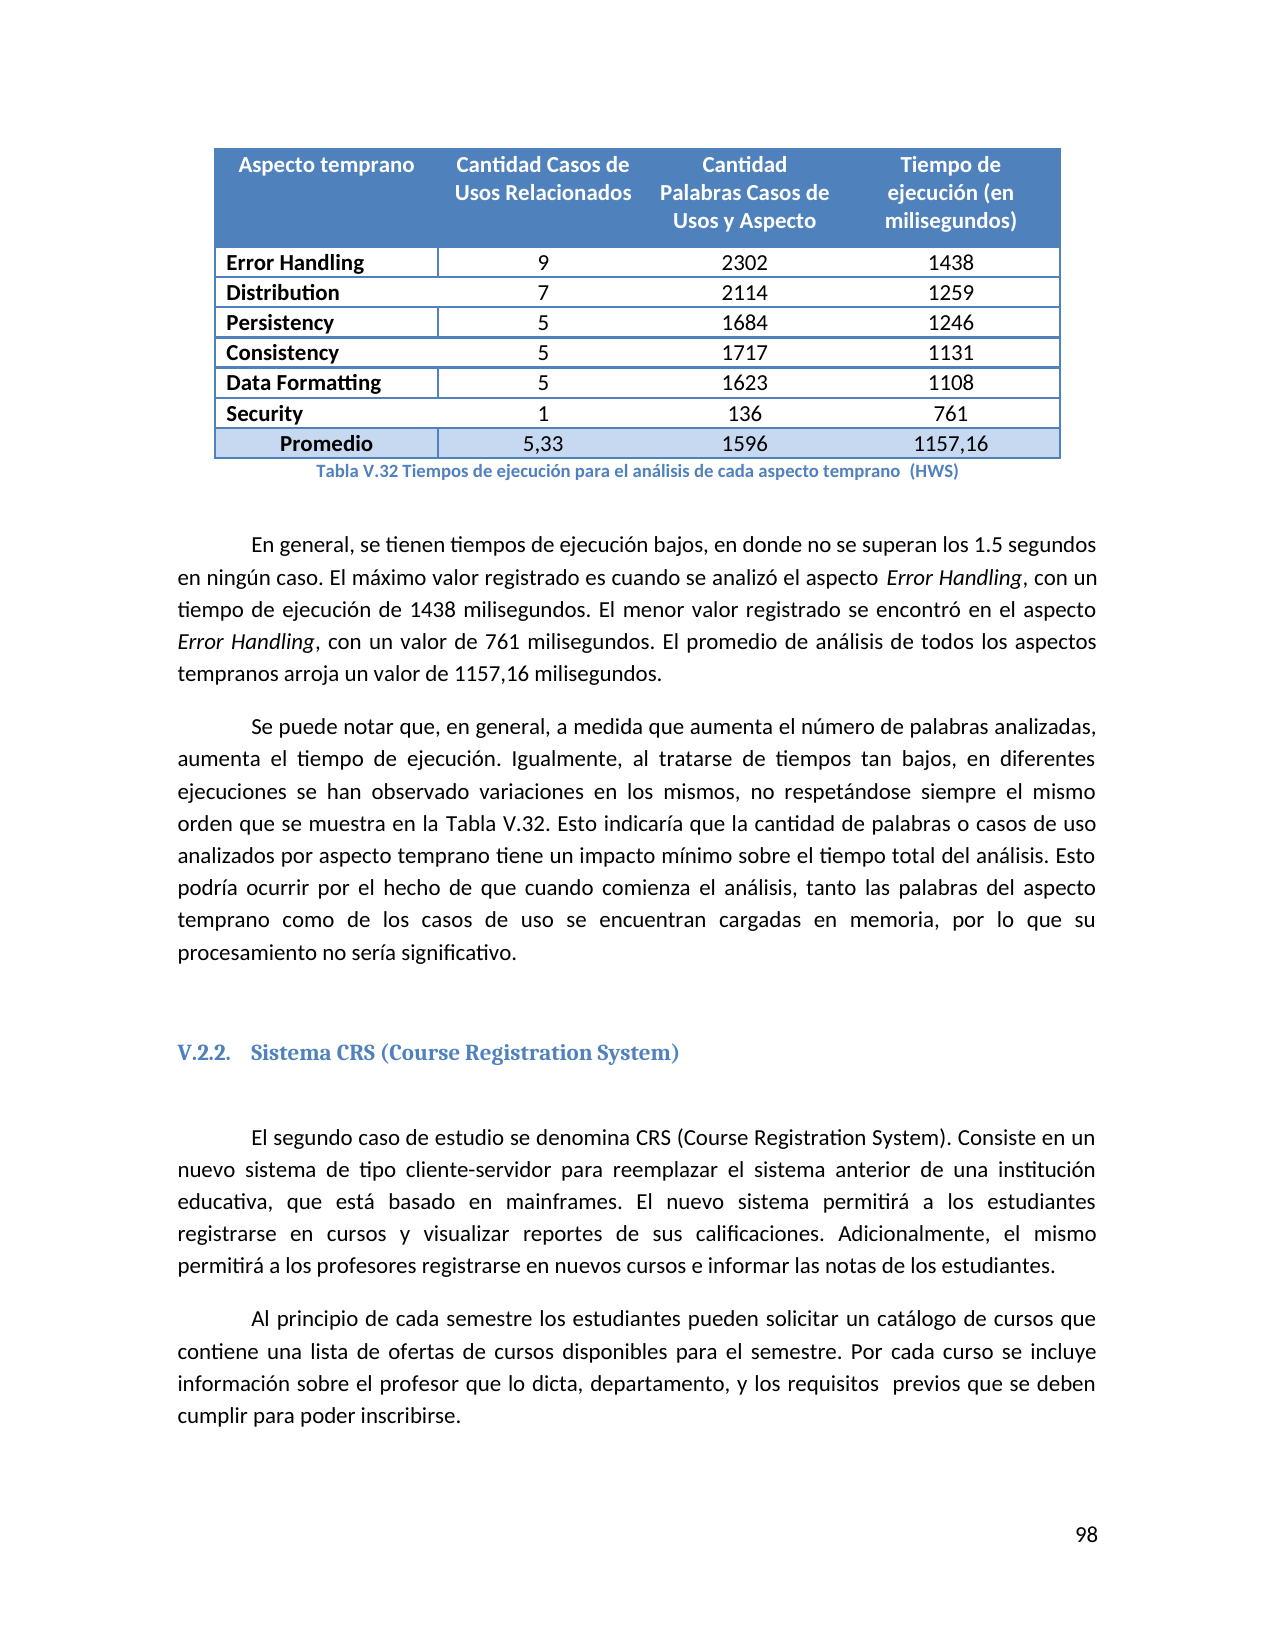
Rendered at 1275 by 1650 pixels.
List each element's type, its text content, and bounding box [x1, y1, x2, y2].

table_cell Data Formatting [216, 369, 437, 397]
table_cell 1596 [648, 429, 842, 457]
table_cell 1 [438, 399, 648, 427]
table_cell 1246 [842, 308, 1059, 336]
table_header Cantidad Palabras Casos de Usos y Aspecto [648, 150, 842, 246]
table_cell 2302 [648, 248, 842, 276]
table_cell Distribution [216, 278, 438, 306]
table_cell Persistency [216, 308, 437, 336]
table_cell 7 [438, 278, 648, 306]
text El segundo caso de estudio se denomina CRS (Course Registration System). Consiste en un nuevo sistema de tipo cliente-servidor para reemplazar el sistema anterior de una institución educativa, que está basado en mainframes. El nuevo sistema permitirá a los estudiantes registrarse en cursos y visualizar reportes de sus calificaciones. Adicionalmente, el mismo permitirá a los profesores registrarse en nuevos cursos e informar las notas de los estudiantes. [177, 1123, 1098, 1279]
table_cell 2114 [648, 278, 842, 306]
table_cell Promedio [216, 429, 437, 457]
table_cell 5 [439, 308, 648, 336]
table_header Tiempo de ejecución (en milisegundos) [842, 150, 1059, 246]
table_cell 1259 [842, 278, 1059, 306]
table_cell 1717 [648, 339, 842, 366]
table_cell 1108 [842, 369, 1059, 397]
table_cell 1157,16 [842, 429, 1059, 457]
table_cell 5 [438, 339, 648, 366]
table_header Cantidad Casos de Usos Relacionados [438, 150, 648, 246]
table_cell 1131 [842, 339, 1059, 366]
text Al principio de cada semestre los estudiantes pueden solicitar un catálogo de cursos que contiene una lista de ofertas de cursos disponibles para el semestre. Por cada curso se incluye información sobre el profesor que lo dicta, departamento, y los requisitos previos que se deben cumplir para poder inscribirse. [177, 1304, 1098, 1429]
table_cell Error Handling [216, 248, 437, 276]
table_cell 5,33 [439, 429, 648, 457]
table_cell 5 [439, 369, 648, 397]
table_cell 1623 [648, 369, 842, 397]
table_cell 136 [648, 399, 842, 427]
table_cell Security [216, 399, 438, 427]
subtitle Sistema CRS (Course Registration System) [177, 1039, 1098, 1066]
table_cell Consistency [216, 339, 438, 366]
table_cell 1684 [648, 308, 842, 336]
table_header Aspecto temprano [216, 150, 438, 246]
table_cell 761 [842, 399, 1059, 427]
text En general, se tienen tiempos de ejecución bajos, en donde no se superan los 1.5 segundos en ningún caso. El máximo valor registrado es cuando se analizó el aspecto Error Handling, con un tiempo de ejecución de 1438 milisegundos. El menor valor registrado se encontró en el aspecto Error Handling, con un valor de 761 milisegundos. El promedio de análisis de todos los aspectos tempranos arroja un valor de 1157,16 milisegundos. [177, 531, 1098, 687]
table_cell 1438 [842, 248, 1059, 276]
table_cell 9 [439, 248, 648, 276]
